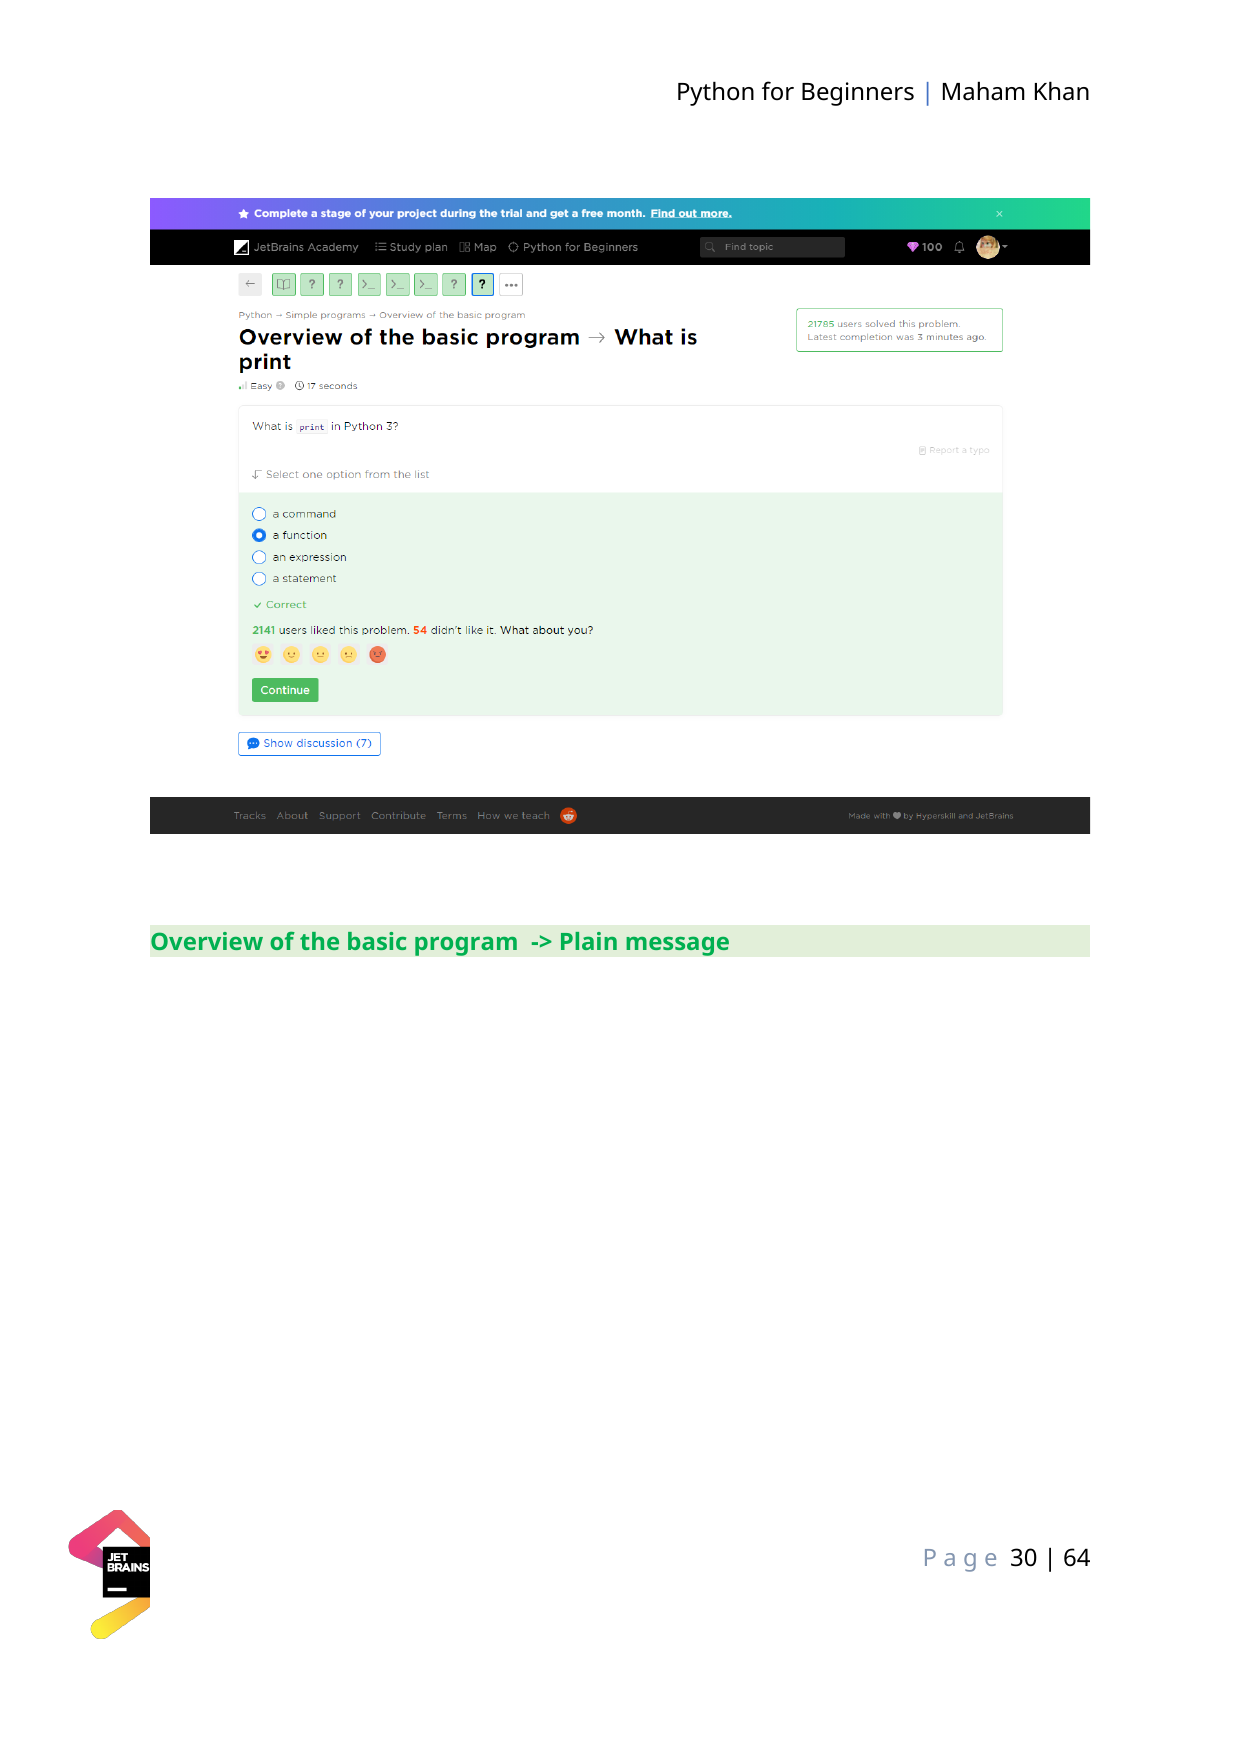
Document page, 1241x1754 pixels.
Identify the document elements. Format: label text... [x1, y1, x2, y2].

picture [63, 1510, 193, 1639]
subtitle Overview of the basic program -> Plain message [150, 925, 1090, 957]
picture [150, 198, 1091, 834]
